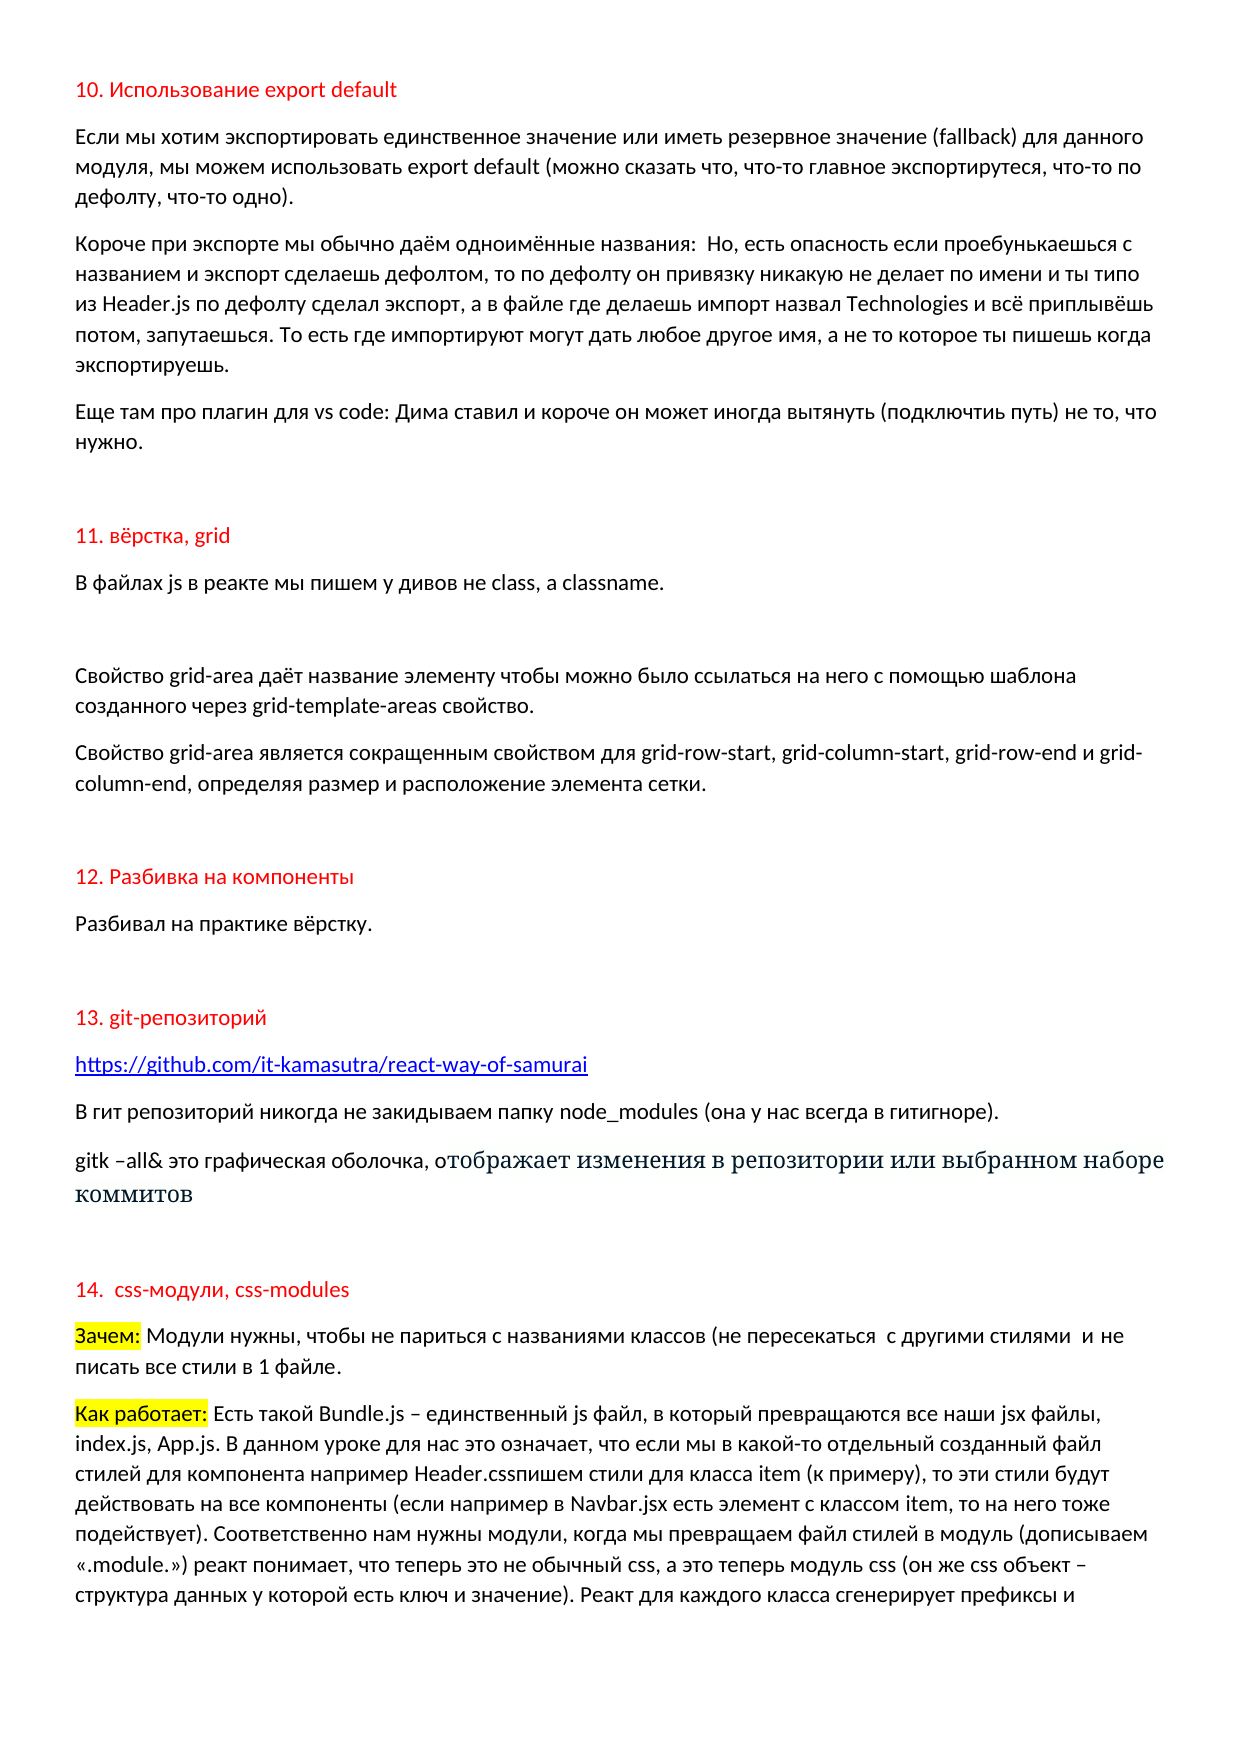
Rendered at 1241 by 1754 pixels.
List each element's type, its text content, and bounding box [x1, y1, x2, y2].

text Свойство grid-area даёт название элементу чтобы можно было ссылаться на него с помощью шаблона созданного через grid-template-areas свойство. [75, 661, 1165, 720]
text Если мы хотим экспортировать единственное значение или иметь резервное значение (fallback) для данного модуля, мы можем использовать export default (можно сказать что, что-то главное экспортирутеся, что-то по дефолту, что-то одно). [75, 122, 1165, 210]
text 12. Разбивка на компоненты [75, 862, 1165, 891]
text gitk –all& это графическая оболочка, отображает изменения в репозитории или выбранном наборе коммитов [75, 1144, 1165, 1209]
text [75, 1399, 1165, 1608]
text Еще там про плагин для vs code: Дима ставил и короче он может иногда вытянуть (подключтиь путь) не то, что нужно. [75, 397, 1165, 455]
text 14. css-модули, css-modules [75, 1275, 1165, 1303]
text 11. вёрстка, grid [75, 521, 1165, 549]
text https://github.com/it-kamasutra/react-way-of-samurai [75, 1050, 1165, 1078]
text В гит репозиторий никогда не закидываем папку node_modules (она у нас всегда в гитигноре). [75, 1097, 1165, 1125]
text Разбивал на практике вёрстку. [75, 909, 1165, 937]
text 10. Использование export default [75, 75, 1165, 103]
text 13. git-репозиторий [75, 1003, 1165, 1031]
text Короче при экспорте мы обычно даём одноимённые названия: Но, есть опасность если проебунькаешься с названием и экспорт сделаешь дефолтом, то по дефолту он привязку никакую не делает по имени и ты типо из Header.js по дефолту сделал экспорт, а в файле где делаешь импорт назвал Technologies и всё приплывёшь потом, запутаешься. То есть где импортируют могут дать любое другое имя, а не то которое ты пишешь когда экспортируешь. [75, 229, 1165, 378]
text В файлах js в реакте мы пишем у дивов не class, а classname. [75, 568, 1165, 596]
text Свойство grid-area является сокращенным свойством для grid-row-start, grid-column-start, grid-row-end и grid-column-end, определяя размер и расположение элемента сетки. [75, 738, 1165, 797]
text Зачем: Модули нужны, чтобы не париться с названиями классов (не пересекаться с другими стилями и не писать все стили в 1 файле. [75, 1322, 1165, 1380]
